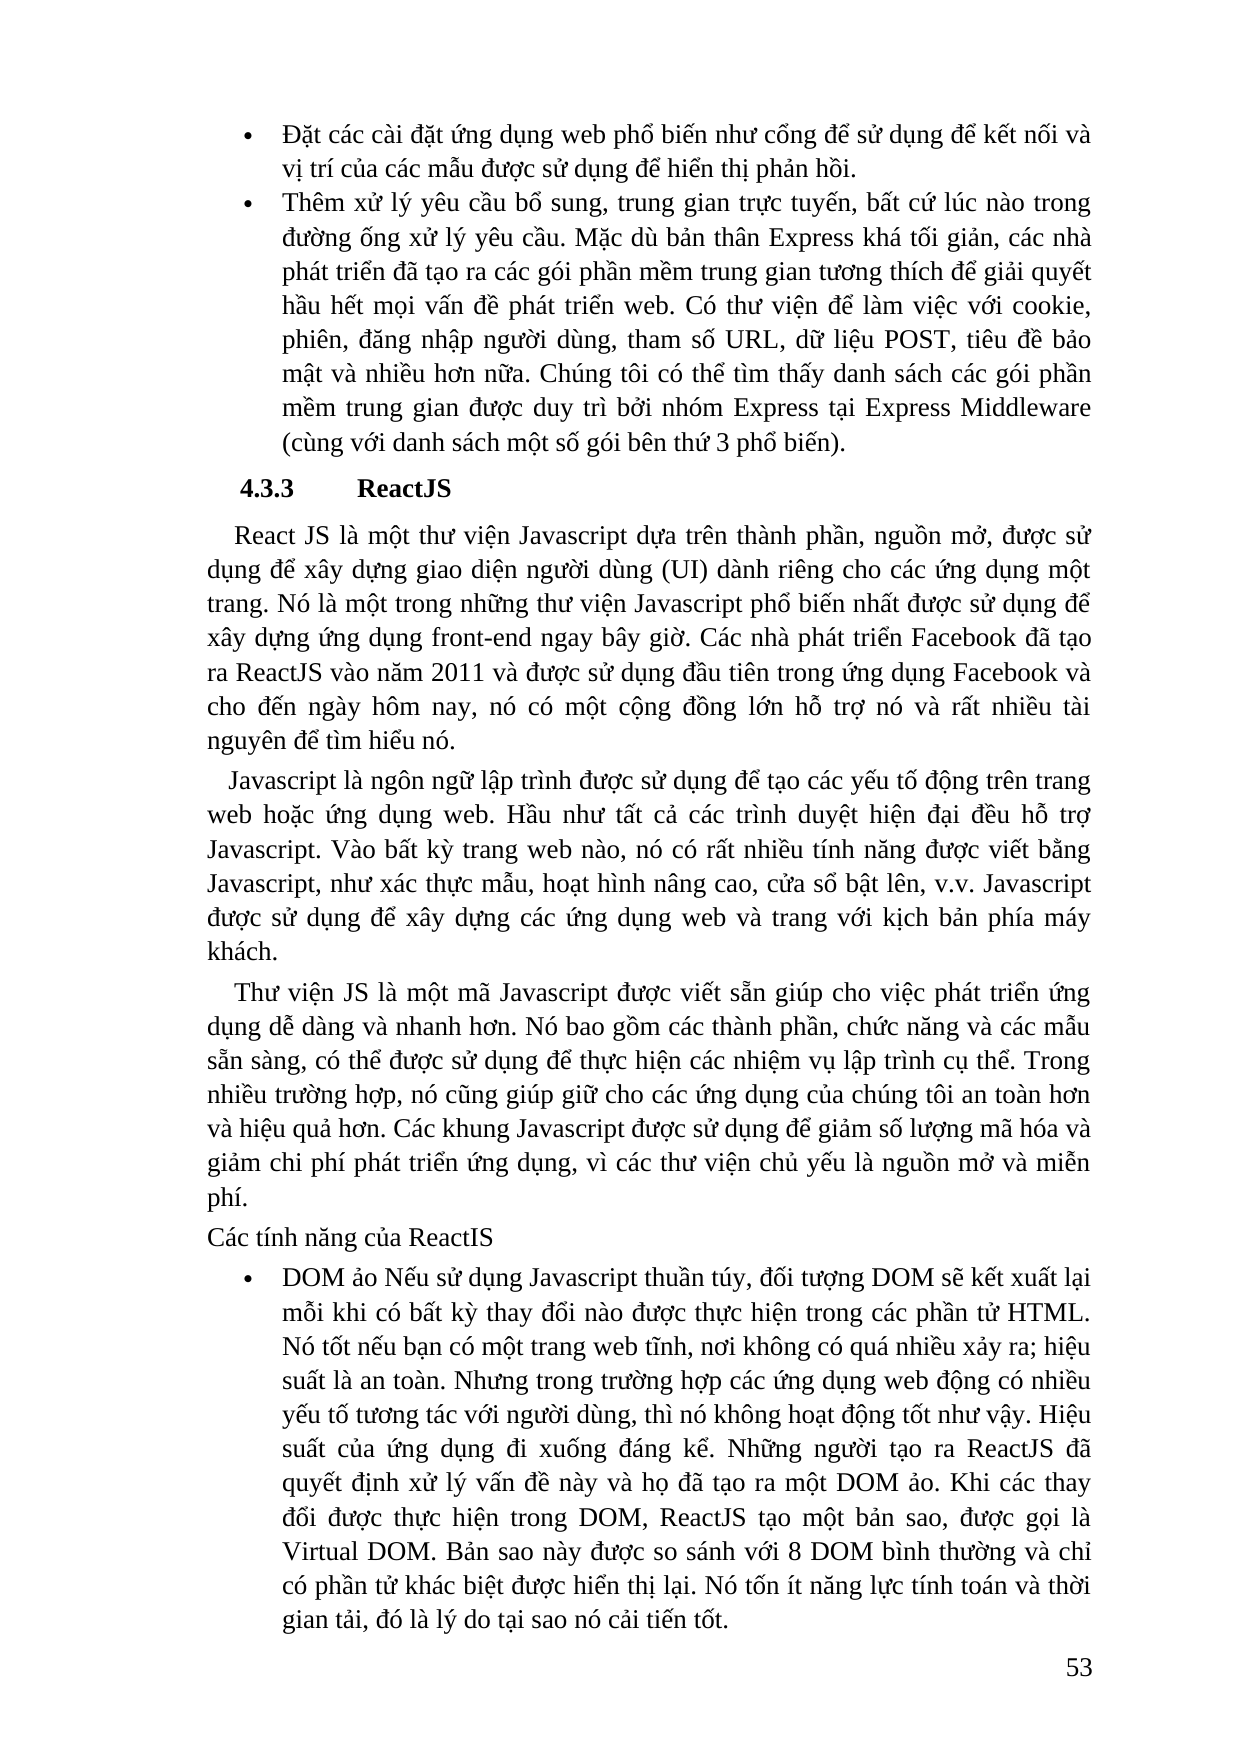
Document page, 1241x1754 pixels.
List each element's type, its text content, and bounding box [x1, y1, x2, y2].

text React JS là một thư viện Javascript dựa trên thành phần, nguồn mở, được sử dụng để xây dựng giao diện người dùng (UI) dành riêng cho các ứng dụng một trang. Nó là một trong những thư viện Javascript phổ biến nhất được sử dụng để xây dựng ứng dụng front-end ngay bây giờ. Các nhà phát triển Facebook đã tạo ra ReactJS vào năm 2011 và được sử dụng đầu tiên trong ứng dụng Facebook và cho đến ngày hôm nay, nó có một cộng đồng lớn hỗ trợ nó và rất nhiều tài nguyên để tìm hiểu nó. [207, 519, 1092, 755]
subtitle ReactJS [240, 472, 1092, 503]
text Thư viện JS là một mã Javascript được viết sẵn giúp cho việc phát triển ứng dụng dễ dàng và nhanh hơn. Nó bao gồm các thành phần, chức năng và các mẫu sẵn sàng, có thể được sử dụng để thực hiện các nhiệm vụ lập trình cụ thể. Trong nhiều trường hợp, nó cũng giúp giữ cho các ứng dụng của chúng tôi an toàn hơn và hiệu quả hơn. Các khung Javascript được sử dụng để giảm số lượng mã hóa và giảm chi phí phát triển ứng dụng, vì các thư viện chủ yếu là nguồn mở và miễn phí. [207, 976, 1092, 1212]
list DOM ảo Nếu sử dụng Javascript thuần túy, đối tượng DOM sẽ kết xuất lại mỗi khi có bất kỳ thay đổi nào được thực hiện trong các phần tử HTML. Nó tốt nếu bạn có một trang web tĩnh, nơi không có quá nhiều xảy ra; hiệu suất là an toàn. Nhưng trong trường hợp các ứng dụng web động có nhiều yếu tố tương tác với người dùng, thì nó không hoạt động tốt như vậy. Hiệu suất của ứng dụng đi xuống đáng kể. Những người tạo ra ReactJS đã quyết định xử lý vấn đề này và họ đã tạo ra một DOM ảo. Khi các thay đổi được thực hiện trong DOM, ReactJS tạo một bản sao, được gọi là Virtual DOM. Bản sao này được so sánh với 8 DOM bình thường và chỉ có phần tử khác biệt được hiển thị lại. Nó tốn ít năng lực tính toán và thời gian tải, đó là lý do tại sao nó cải tiến tốt. [244, 1261, 1092, 1634]
list Đặt các cài đặt ứng dụng web phổ biến như cổng để sử dụng để kết nối và vị trí của các mẫu được sử dụng để hiển thị phản hồi. [244, 118, 1092, 183]
list Thêm xử lý yêu cầu bổ sung, trung gian trực tuyến, bất cứ lúc nào trong đường ống xử lý yêu cầu. Mặc dù bản thân Express khá tối giản, các nhà phát triển đã tạo ra các gói phần mềm trung gian tương thích để giải quyết hầu hết mọi vấn đề phát triển web. Có thư viện để làm việc với cookie, phiên, đăng nhập người dùng, tham số URL, dữ liệu POST, tiêu đề bảo mật và nhiều hơn nữa. Chúng tôi có thể tìm thấy danh sách các gói phần mềm trung gian được duy trì bởi nhóm Express tại Express Middleware (cùng với danh sách một số gói bên thứ 3 phổ biến). [244, 186, 1092, 457]
text Javascript là ngôn ngữ lập trình được sử dụng để tạo các yếu tố động trên trang web hoặc ứng dụng web. Hầu như tất cả các trình duyệt hiện đại đều hỗ trợ Javascript. Vào bất kỳ trang web nào, nó có rất nhiều tính năng được viết bằng Javascript, như xác thực mẫu, hoạt hình nâng cao, cửa sổ bật lên, v.v. Javascript được sử dụng để xây dựng các ứng dụng web và trang với kịch bản phía máy khách. [207, 764, 1092, 966]
text Các tính năng của ReactIS [207, 1221, 1092, 1252]
